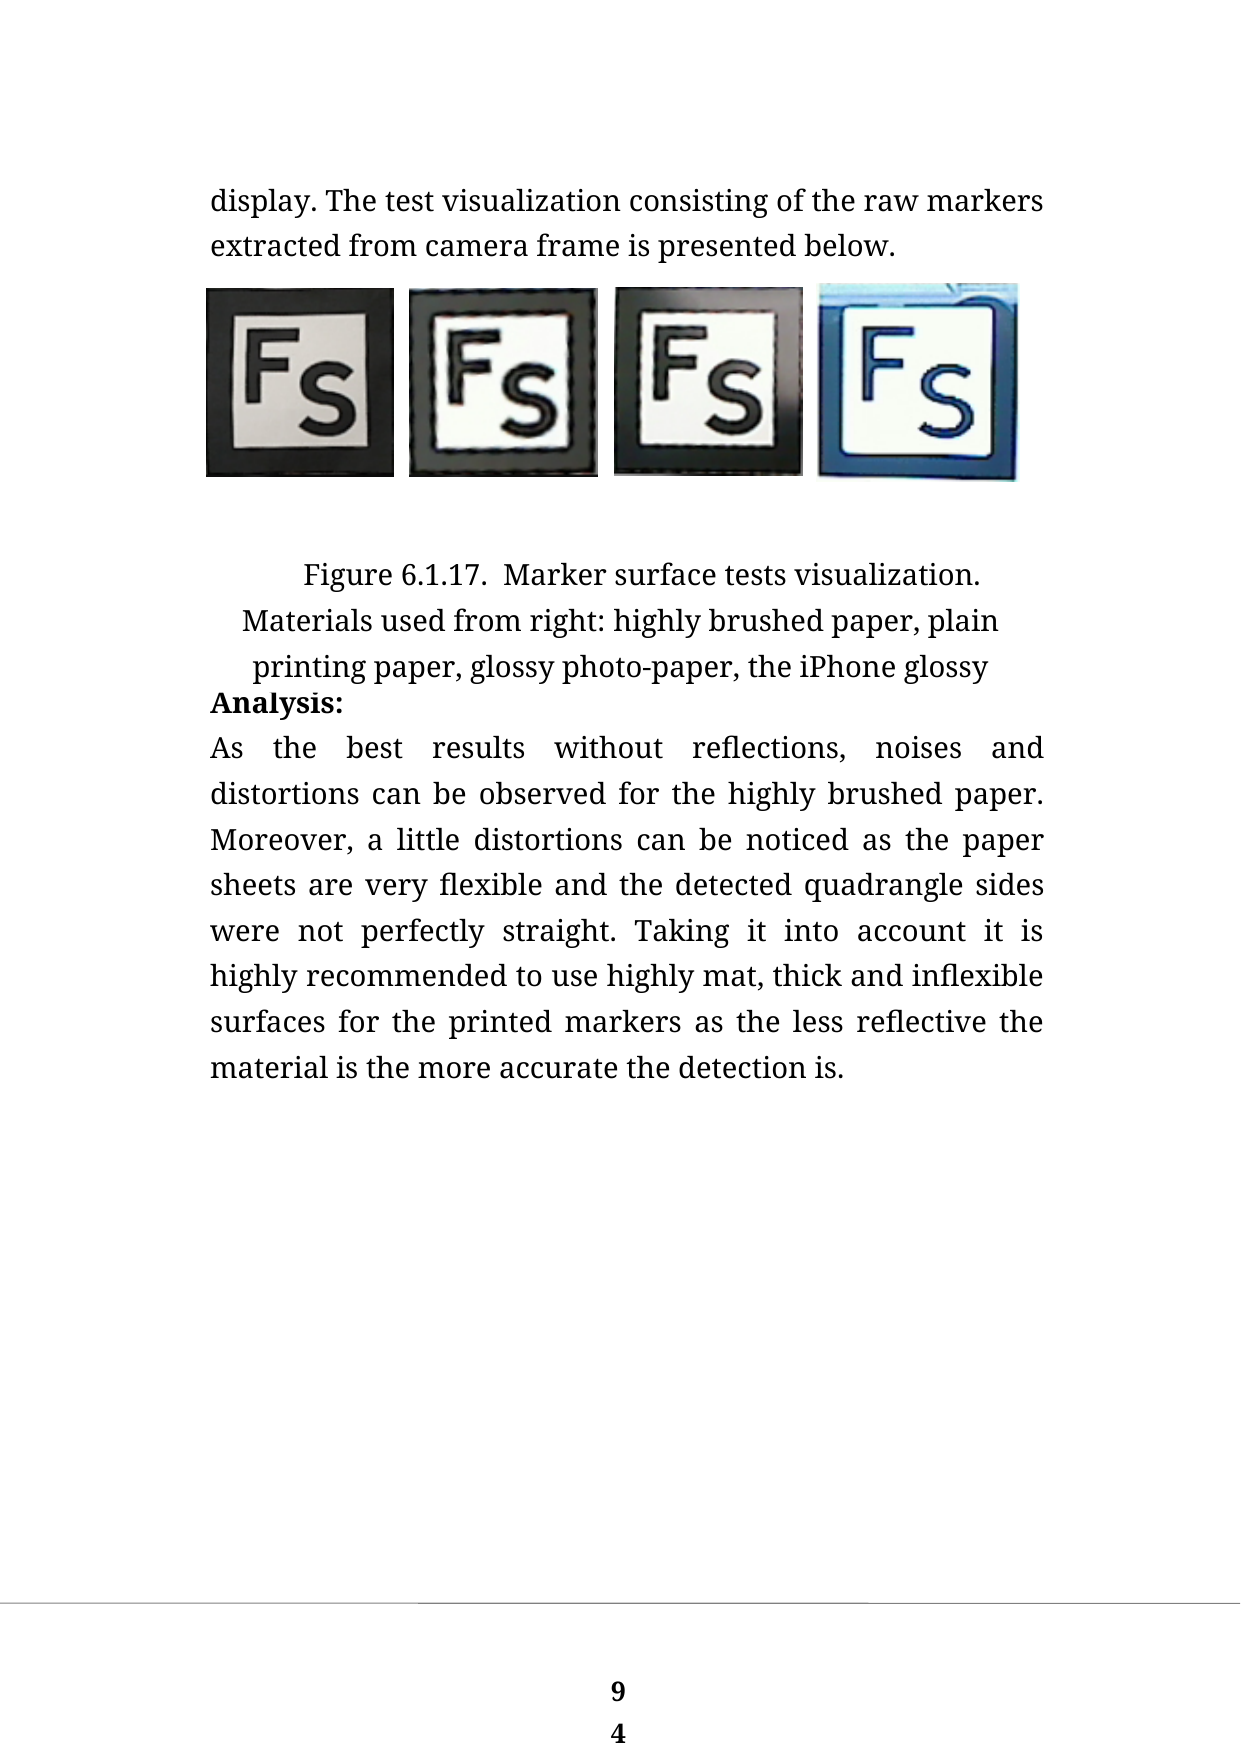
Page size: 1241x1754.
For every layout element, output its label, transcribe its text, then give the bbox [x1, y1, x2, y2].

text As the best results without reflections, noises and distortions can be observed for the highly brushed paper. Moreover, a little distortions can be noticed as the paper sheets are very flexible and the detected quadrangle sides were not perfectly straight. Taking it into account it is highly recommended to use highly mat, thick and inflexible surfaces for the printed markers as the less reflective the material is the more accurate the detection is. [210, 727, 1045, 1087]
text Analysis: [210, 693, 1045, 722]
picture [614, 287, 803, 476]
picture [206, 288, 394, 477]
picture [409, 288, 598, 477]
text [210, 180, 1045, 265]
picture [816, 283, 1020, 482]
